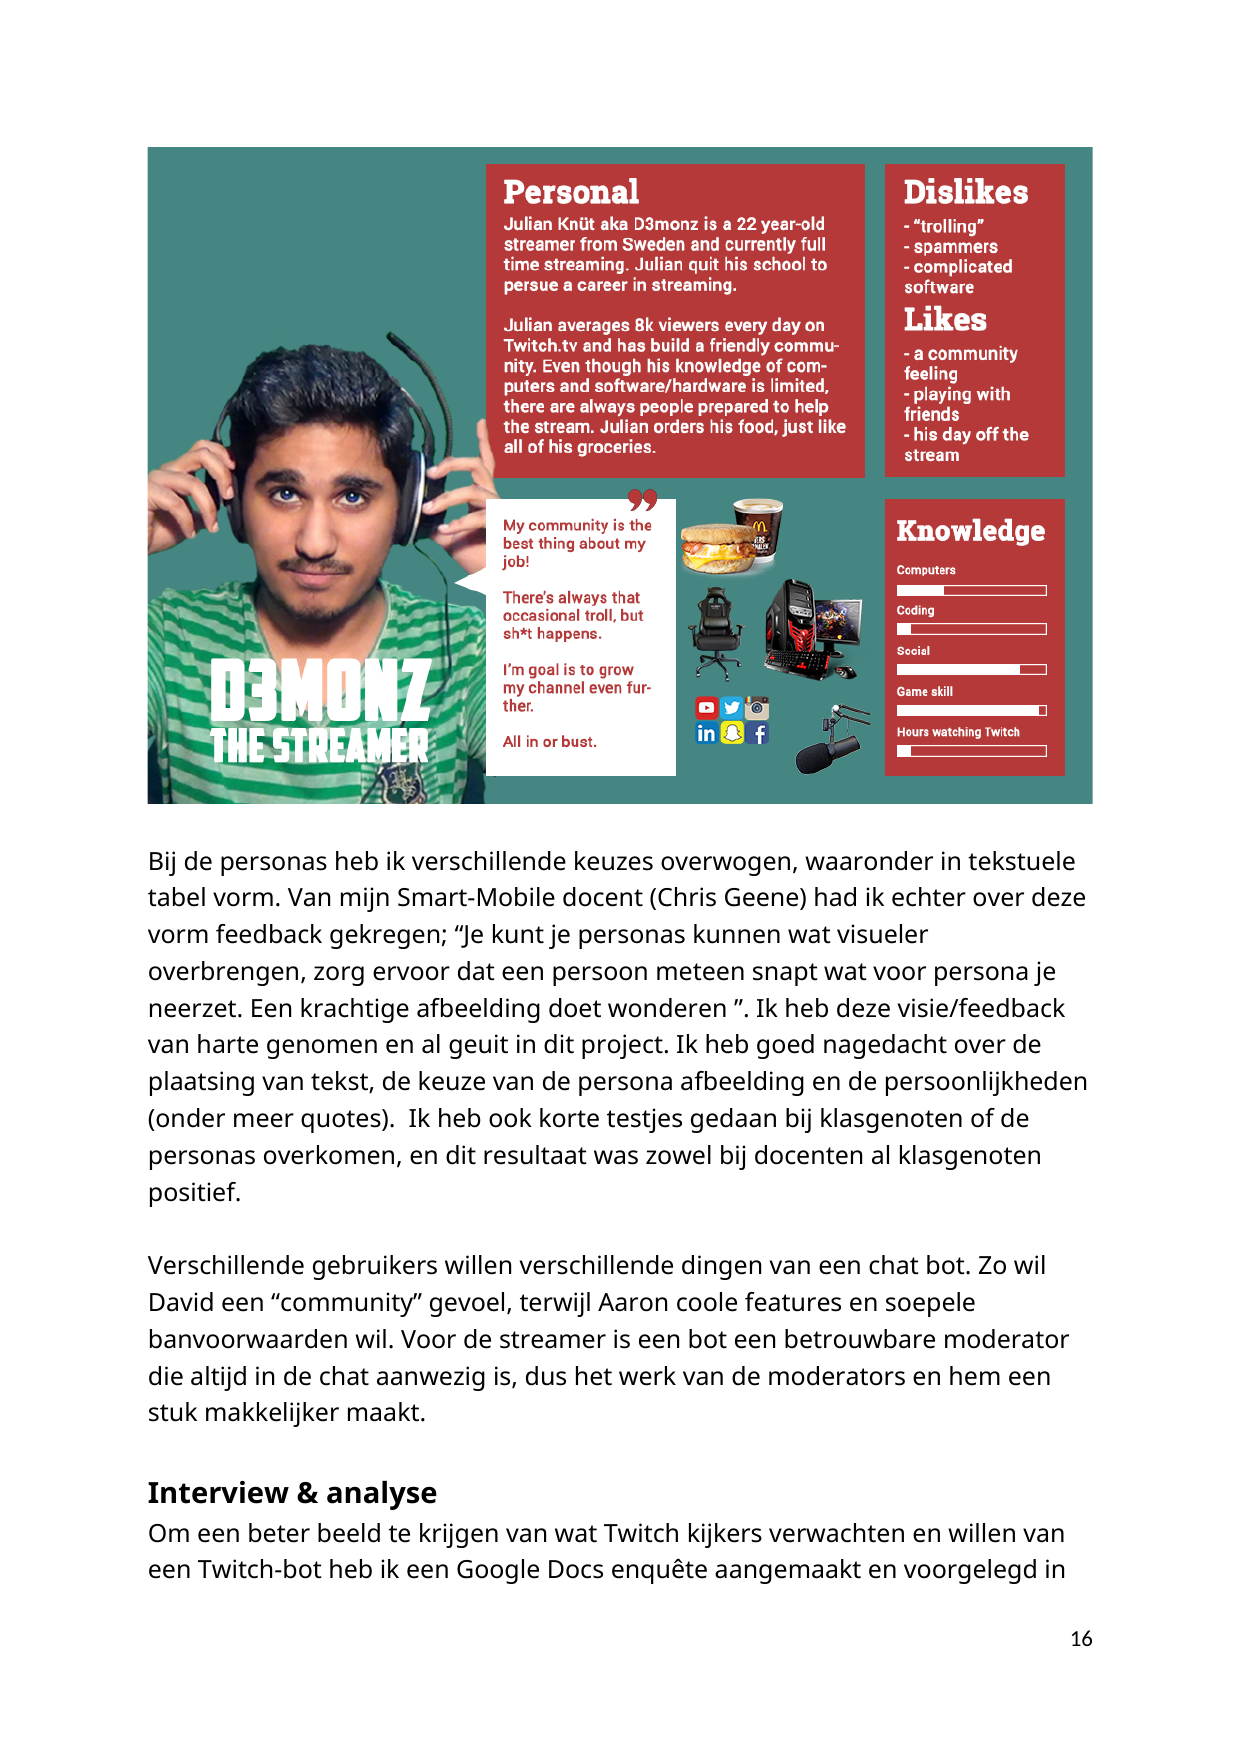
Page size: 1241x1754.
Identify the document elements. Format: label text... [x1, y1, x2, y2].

text Bij de personas heb ik verschillende keuzes overwogen, waaronder in tekstuele tabel vorm. Van mijn Smart-Mobile docent (Chris Geene) had ik echter over deze vorm feedback gekregen; “Je kunt je personas kunnen wat visueler overbrengen, zorg ervoor dat een persoon meteen snapt wat voor persona je neerzet. Een krachtige afbeelding doet wonderen ”. Ik heb deze visie/feedback van harte genomen en al geuit in dit project. Ik heb goed nagedacht over de plaatsing van tekst, de keuze van de persona afbeelding en de persoonlijkheden (onder meer quotes). Ik heb ook korte testjes gedaan bij klasgenoten of de personas overkomen, en dit resultaat was zowel bij docenten al klasgenoten positief. [148, 843, 1093, 1208]
text Verschillende gebruikers willen verschillende dingen van een chat bot. Zo wil David een “community” gevoel, terwijl Aaron coole features en soepele banvoorwaarden wil. Voor de streamer is een bot een betrouwbare moderator die altijd in de chat aanwezig is, dus het werk van de moderators en hem een stuk makkelijker maakt. [148, 1248, 1093, 1429]
text Interview & analyse [148, 1473, 1093, 1512]
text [148, 1515, 1093, 1586]
picture [147, 147, 1093, 804]
